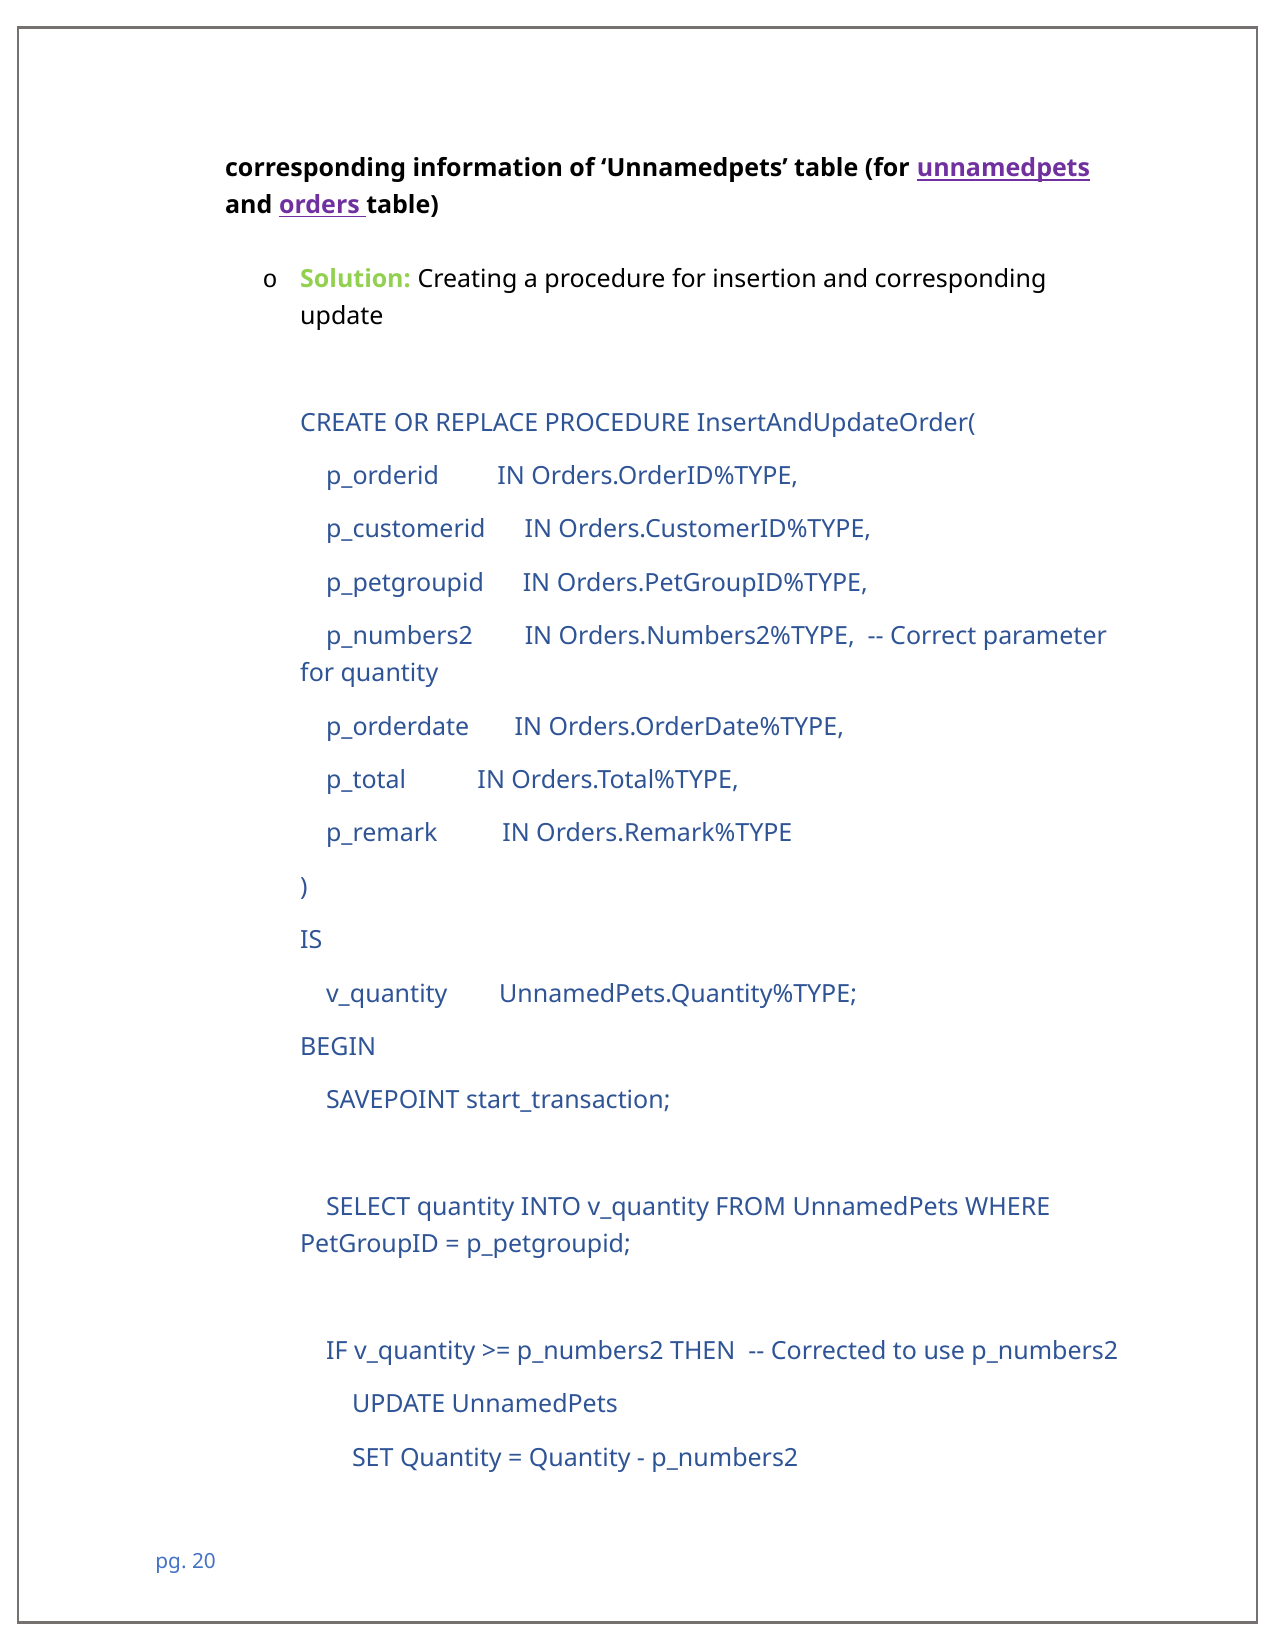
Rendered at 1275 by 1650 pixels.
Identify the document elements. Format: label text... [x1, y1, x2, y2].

text SET Quantity = Quantity - p_numbers2 [300, 1439, 1125, 1474]
text v_quantity UnnamedPets.Quantity%TYPE; [300, 975, 1125, 1009]
text p_customerid IN Orders.CustomerID%TYPE, [300, 511, 1125, 545]
text IS [300, 922, 1125, 956]
list Solution: Creating a procedure for insertion and corresponding update [262, 260, 1125, 331]
text IF v_quantity >= p_numbers2 THEN -- Corrected to use p_numbers2 [300, 1333, 1125, 1367]
text UPDATE UnnamedPets [300, 1386, 1125, 1420]
text p_numbers2 IN Orders.Numbers2%TYPE, -- Correct parameter for quantity [300, 618, 1125, 689]
text p_remark IN Orders.Remark%TYPE [300, 815, 1125, 849]
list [187, 150, 1125, 221]
text p_total IN Orders.Total%TYPE, [300, 762, 1125, 796]
text p_orderid IN Orders.OrderID%TYPE, [300, 458, 1125, 492]
text SAVEPOINT start_transaction; [300, 1082, 1125, 1116]
text CREATE OR REPLACE PROCEDURE InsertAndUpdateOrder( [300, 404, 1125, 438]
text BEGIN [300, 1029, 1125, 1063]
text p_petgroupid IN Orders.PetGroupID%TYPE, [300, 564, 1125, 598]
text SELECT quantity INTO v_quantity FROM UnnamedPets WHERE PetGroupID = p_petgroupid; [300, 1189, 1125, 1260]
text ) [300, 868, 1125, 902]
text p_orderdate IN Orders.OrderDate%TYPE, [300, 708, 1125, 742]
